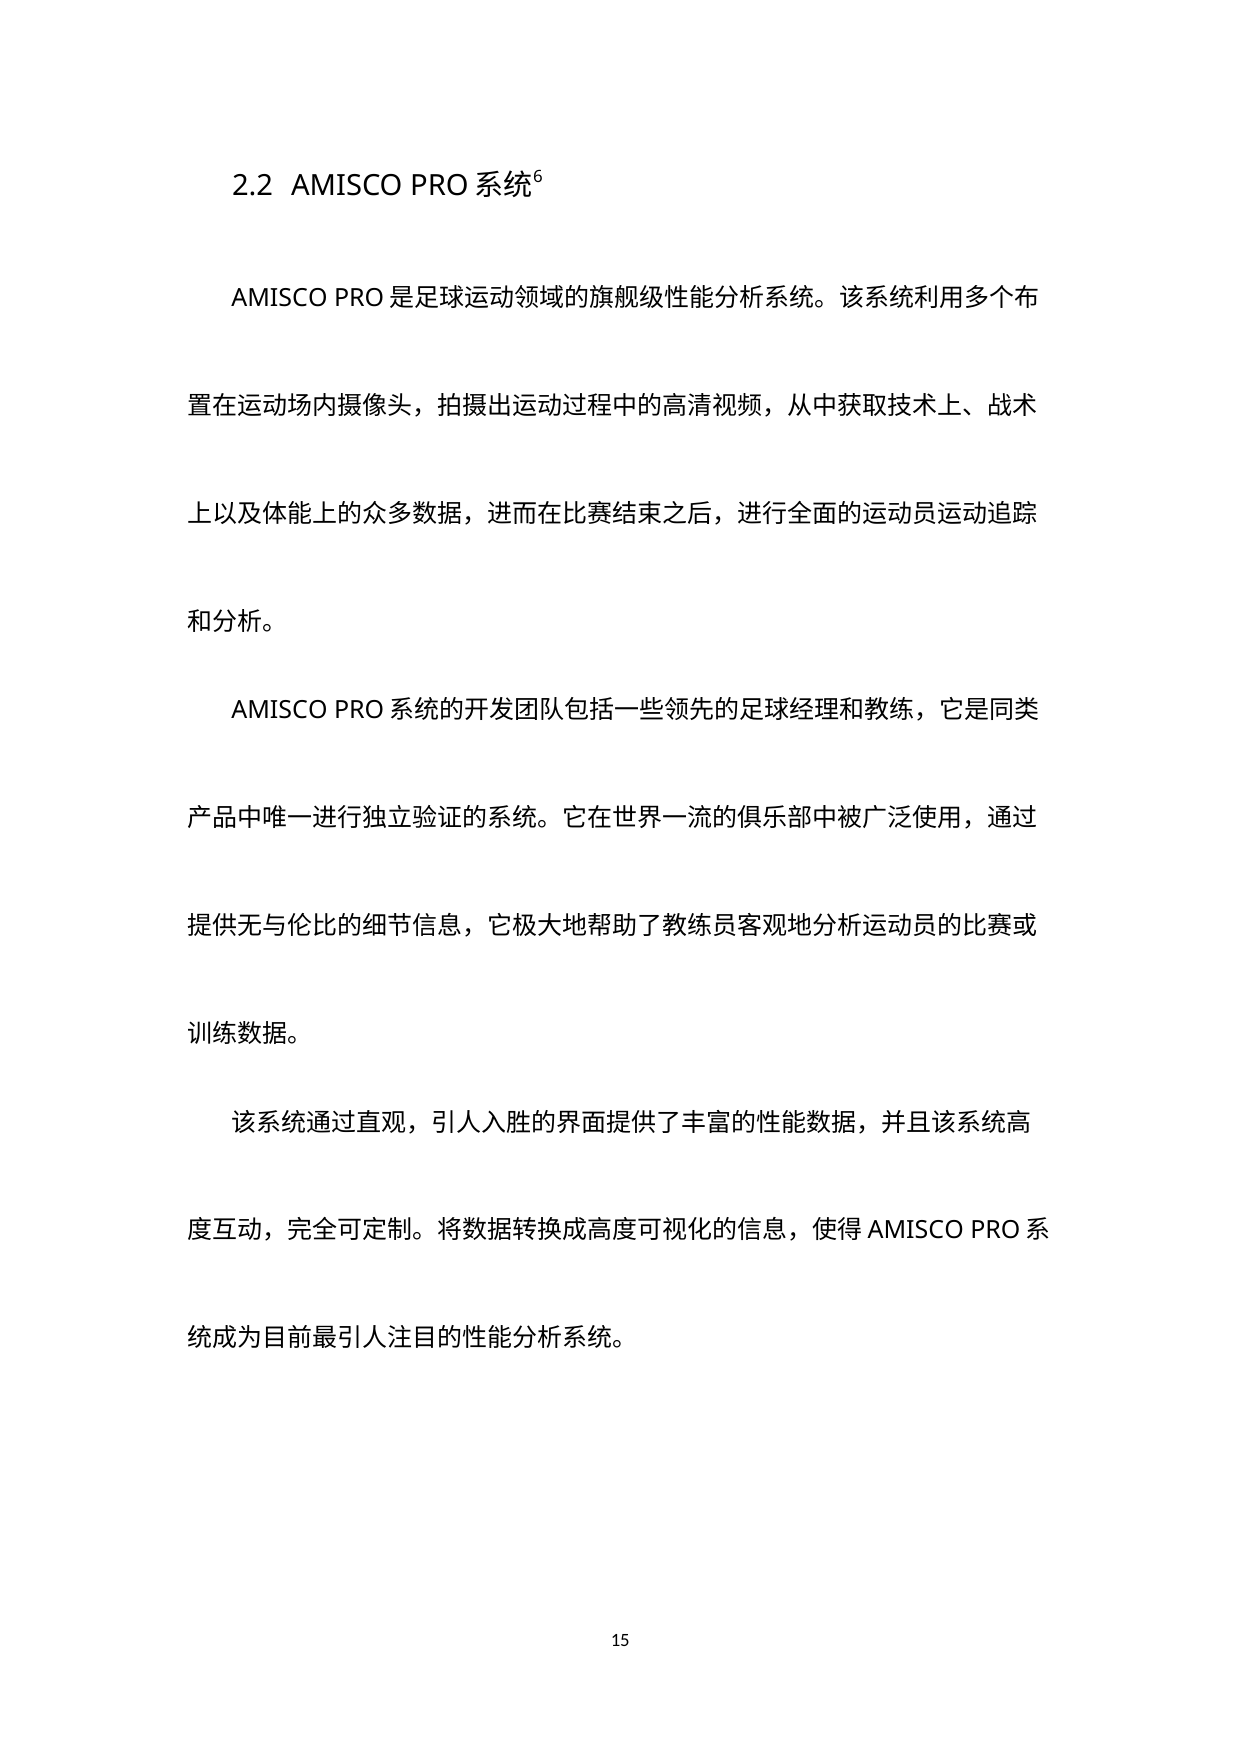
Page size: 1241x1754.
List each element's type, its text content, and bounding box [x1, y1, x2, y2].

text AMISCO PRO系统的开发团队包括一些领先的足球经理和教练，它是同类产品中唯一进行独立验证的系统。它在世界一流的俱乐部中被广泛使用，通过提供无与伦比的细节信息，它极大地帮助了教练员客观地分析运动员的比赛或训练数据。 [187, 676, 1053, 1064]
text AMISCO PRO是足球运动领域的旗舰级性能分析系统。该系统利用多个布置在运动场内摄像头，拍摄出运动过程中的高清视频，从中获取技术上、战术上以及体能上的众多数据，进而在比赛结束之后，进行全面的运动员运动追踪和分析。 [187, 263, 1053, 652]
text 该系统通过直观，引人入胜的界面提供了丰富的性能数据，并且该系统高度互动，完全可定制。将数据转换成高度可视化的信息，使得AMISCO PRO系统成为目前最引人注目的性能分析系统。 [187, 1088, 1053, 1368]
subtitle AMISCO PRO系统 [232, 150, 1053, 215]
